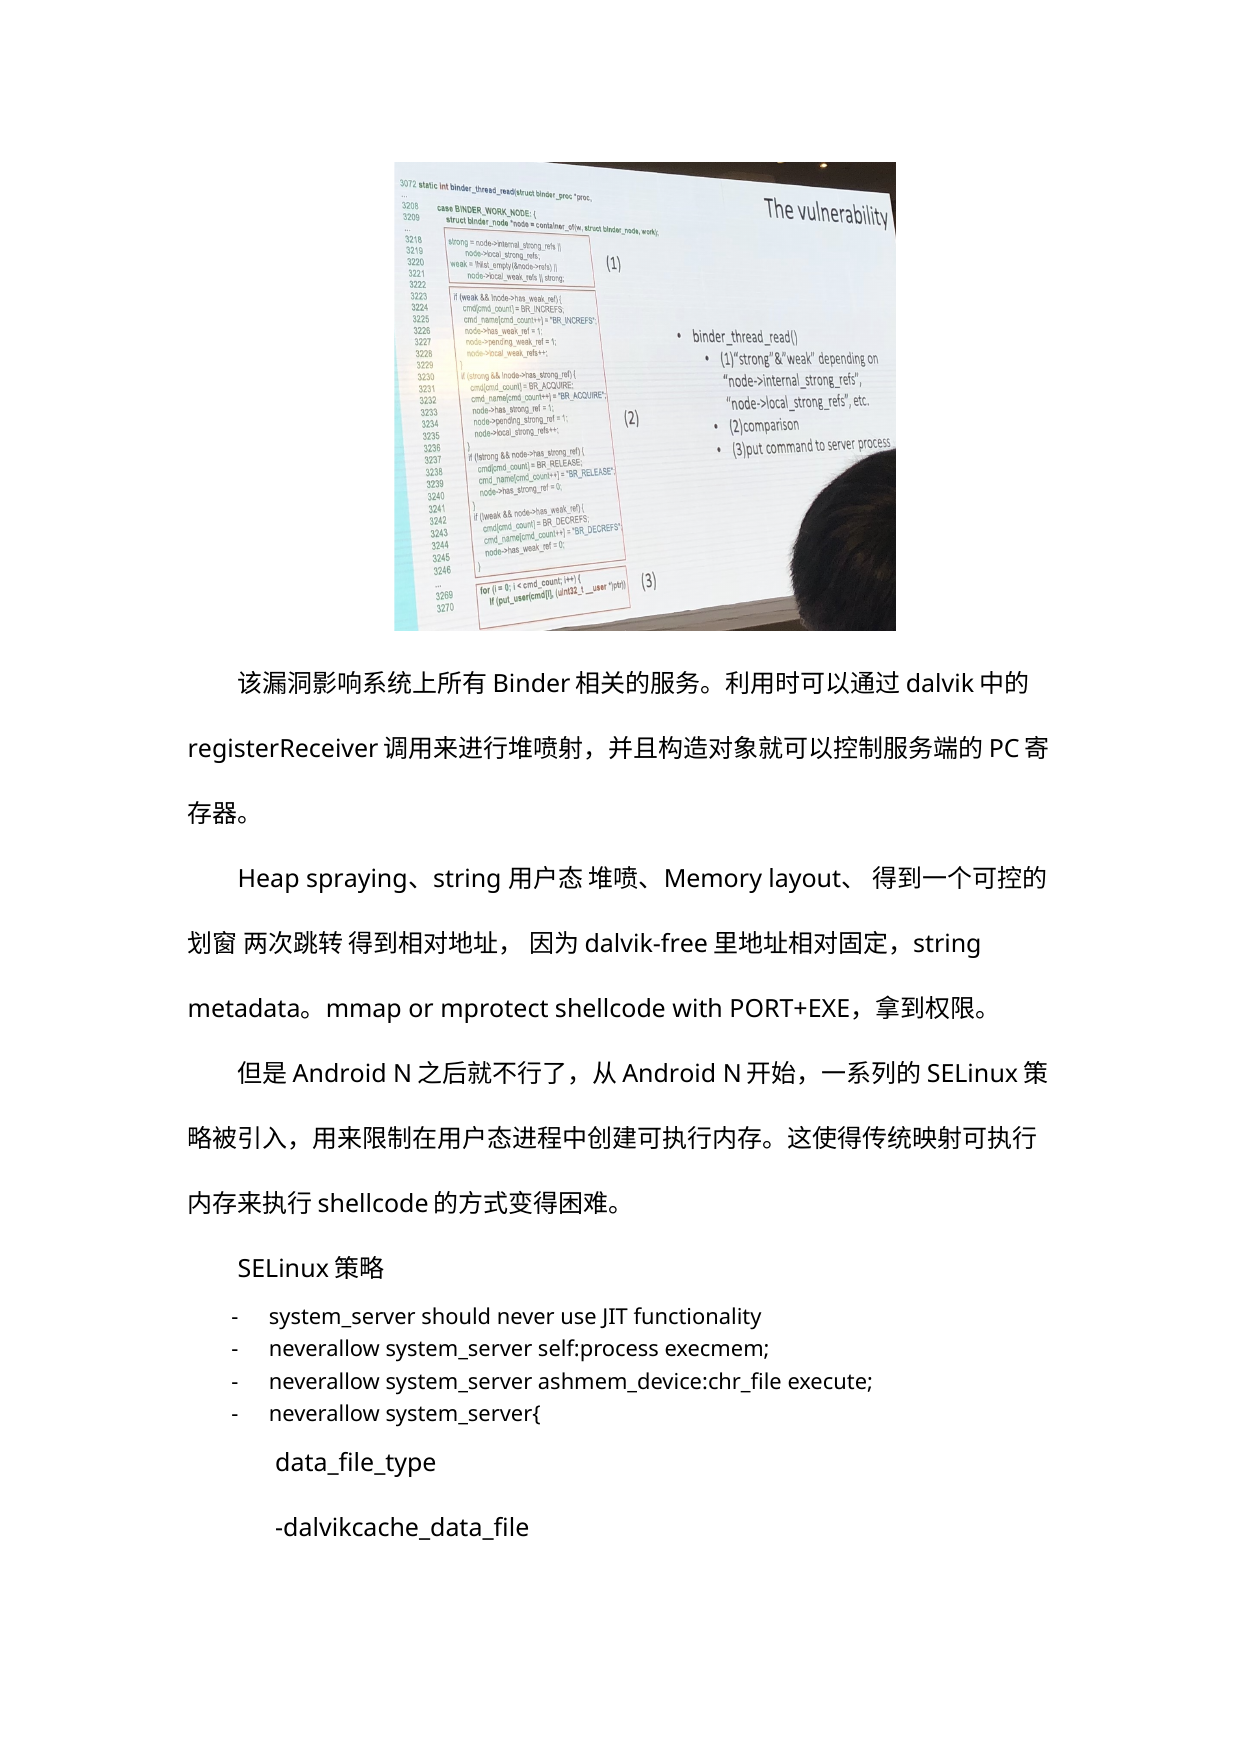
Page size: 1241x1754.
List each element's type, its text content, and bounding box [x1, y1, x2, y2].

list neverallow system_server ashmem_device:chr_file execute; [231, 1364, 1053, 1397]
list neverallow system_server self:process execmem; [231, 1332, 1053, 1364]
text 该漏洞影响系统上所有Binder相关的服务。利用时可以通过dalvik中的registerReceiver调用来进行堆喷射，并且构造对象就可以控制服务端的PC寄存器。 [187, 649, 1053, 844]
text -dalvikcache_data_file [187, 1494, 1053, 1559]
text Heap spraying、string 用户态 堆喷、Memory layout、 得到一个可控的划窗 两次跳转 得到相对地址， 因为dalvik-free里地址相对固定，string metadata。mmap or mprotect shellcode with PORT+EXE，拿到权限。 [187, 844, 1053, 1039]
text 但是Android N之后就不行了，从Android N开始，一系列的SELinux策略被引入，用来限制在用户态进程中创建可执行内存。这使得传统映射可执行内存来执行shellcode的方式变得困难。 [187, 1039, 1053, 1234]
text SELinux策略 [187, 1234, 1053, 1299]
picture [394, 162, 896, 631]
text data_file_type [187, 1429, 1053, 1494]
list neverallow system_server{ [231, 1397, 1053, 1429]
list system_server should never use JIT functionality [231, 1299, 1053, 1332]
